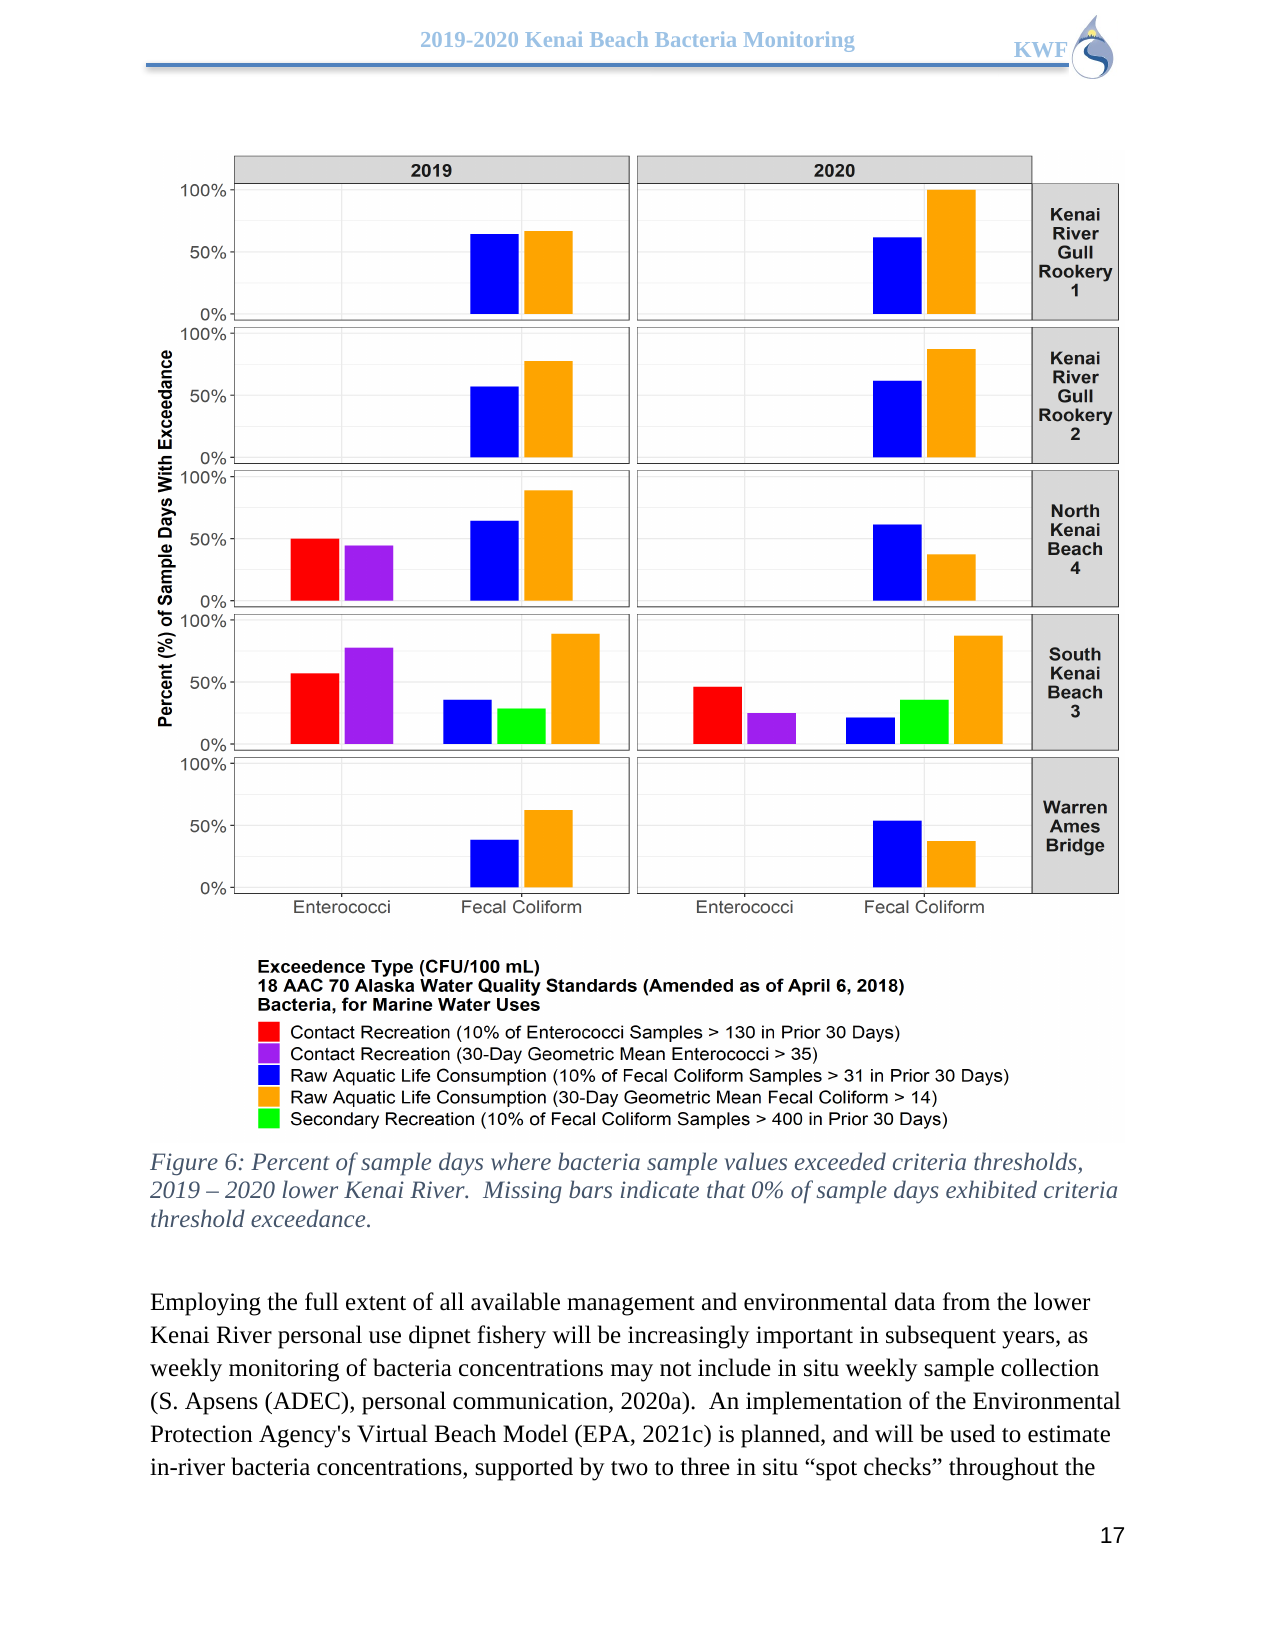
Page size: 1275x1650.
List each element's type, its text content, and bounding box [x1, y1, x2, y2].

picture [1069, 13, 1118, 79]
text (S. Apsens (ADEC), personal communication, 2020a). An implementation of the Environmental [150, 1386, 1125, 1414]
text in-river bacteria concentrations, supported by two to three in situ “spot checks” throughout the [150, 1452, 1125, 1481]
text Employing the full extent of all available management and environmental data from the lower Kenai River personal use dipnet fishery will be increasingly important in subsequent years, as weekly monitoring of bacteria concentrations may not include in situ weekly sample collection [150, 1287, 1125, 1382]
text Figure 6: Percent of sample days where bacteria sample values exceeded criteria thresholds, 2019 – 2020 lower Kenai River. Missing bars indicate that 0% of sample days exhibited criteria threshold exceedance. [150, 1147, 1125, 1233]
picture [150, 150, 1125, 1143]
text Protection Agency's Virtual Beach Model (EPA, 2021c) is planned, and will be used to estimate [150, 1419, 1125, 1448]
